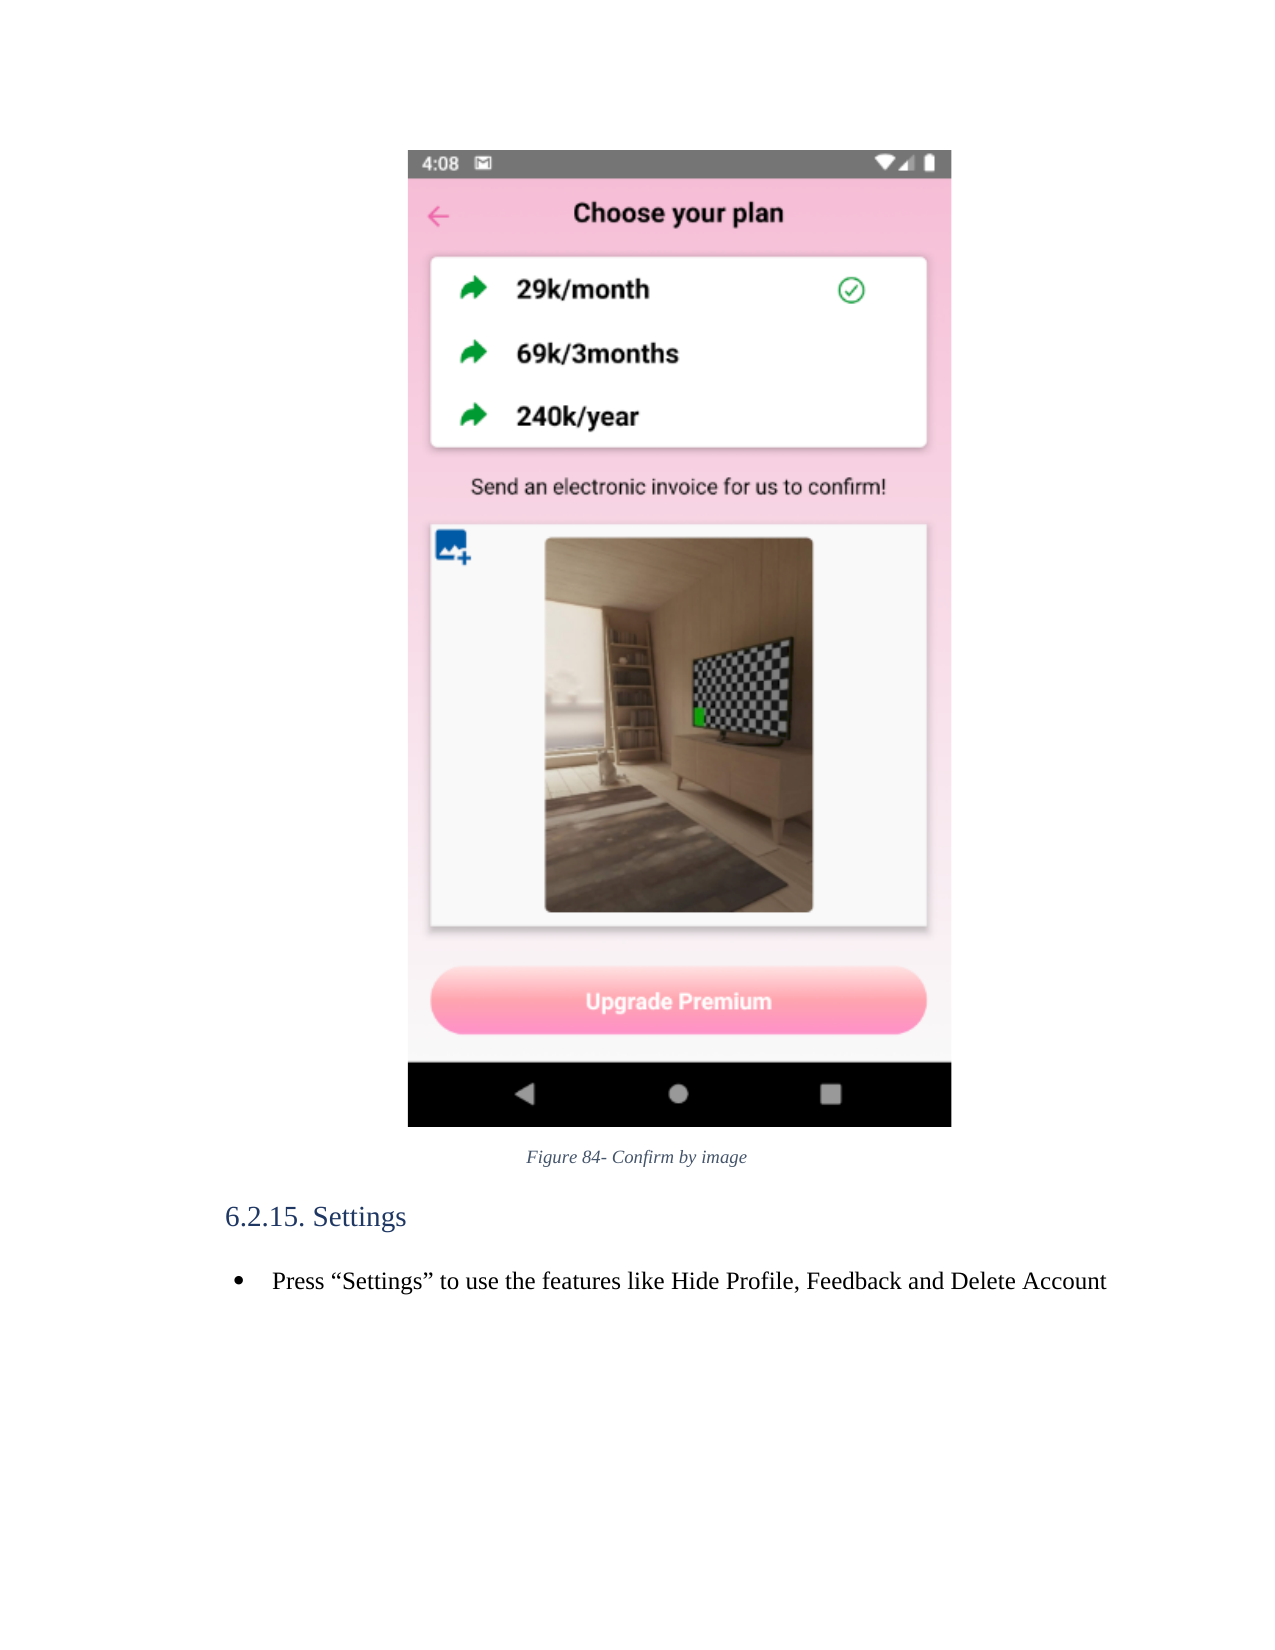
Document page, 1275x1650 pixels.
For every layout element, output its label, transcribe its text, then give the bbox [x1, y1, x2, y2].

subtitle 6.2.15. Settings [225, 1199, 1125, 1232]
picture [407, 150, 952, 1127]
text Figure 84- Confirm by image [150, 1146, 1125, 1167]
list Press “Settings” to use the features like Hide Profile, Feedback and Delete Account [234, 1266, 1125, 1294]
